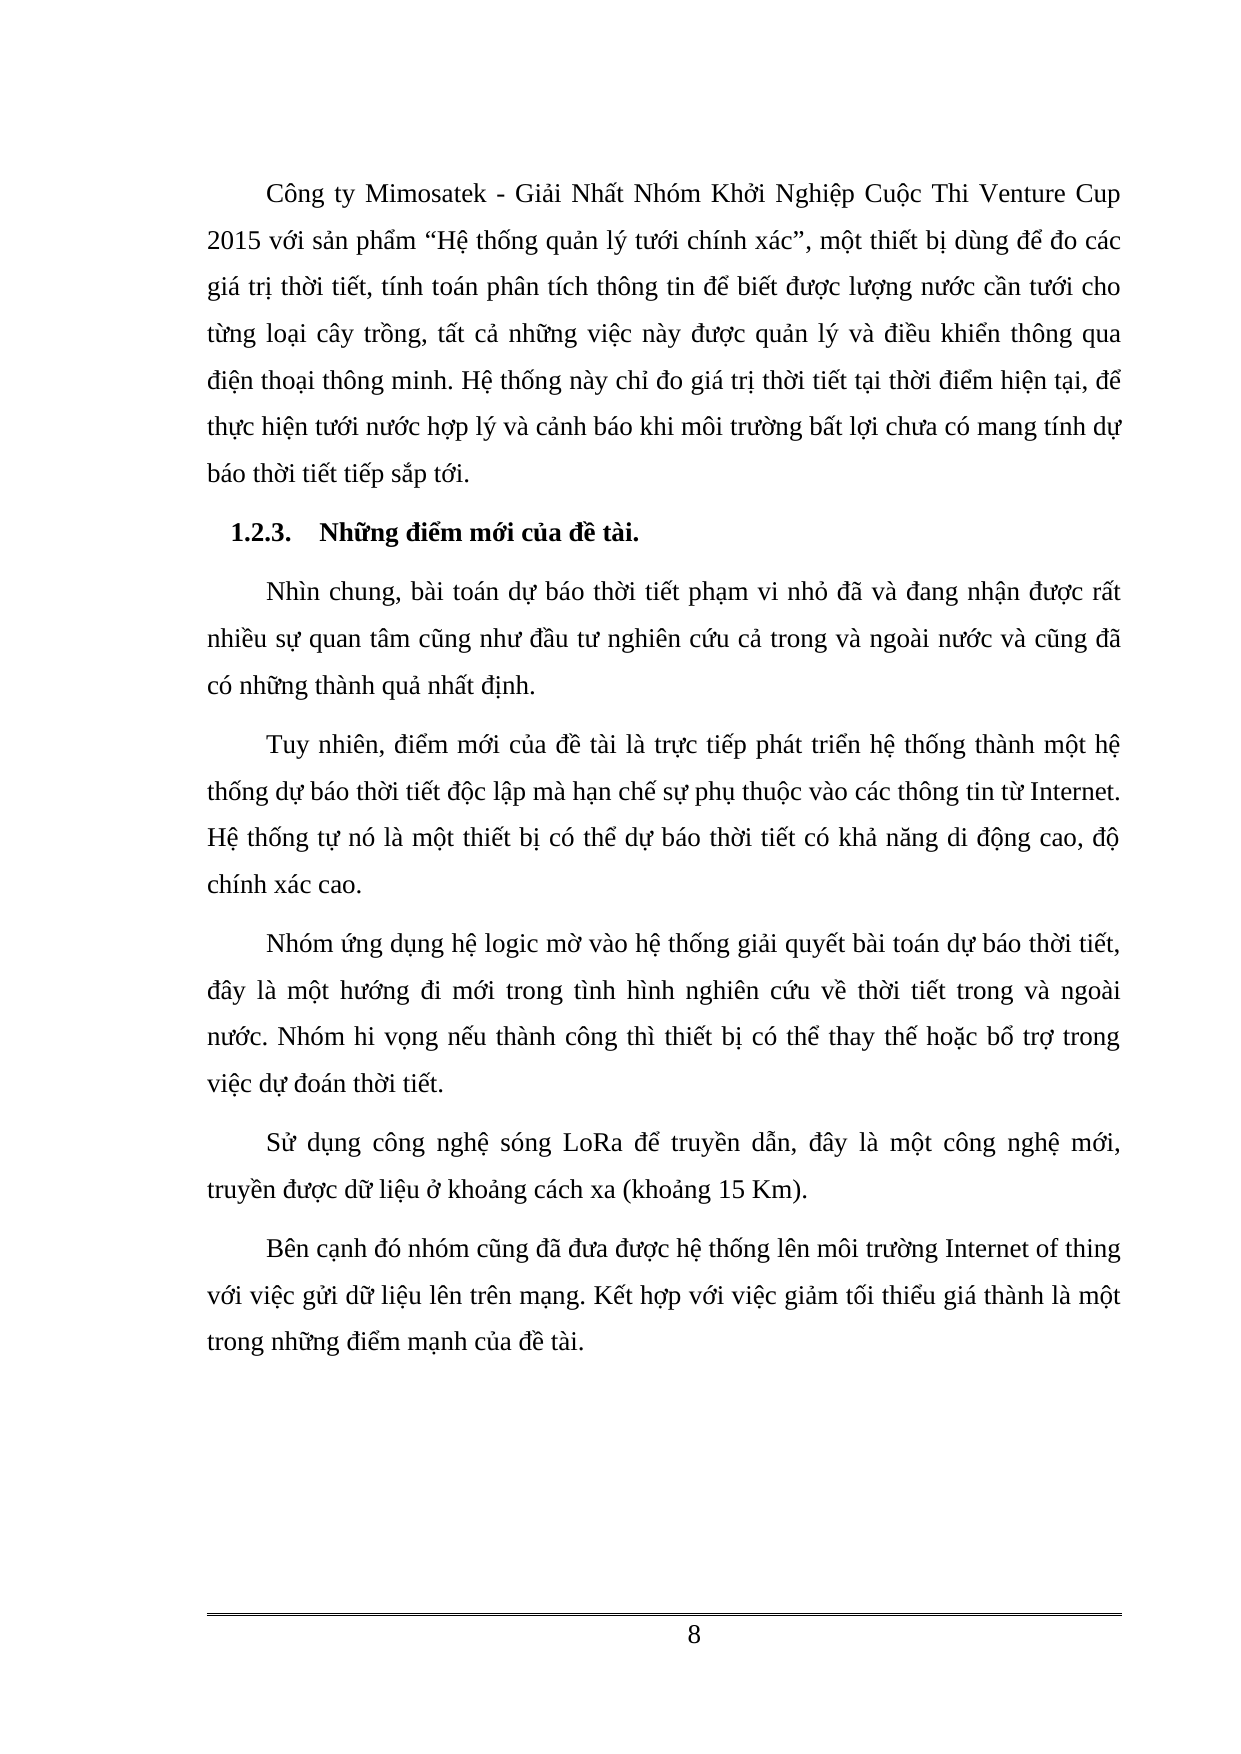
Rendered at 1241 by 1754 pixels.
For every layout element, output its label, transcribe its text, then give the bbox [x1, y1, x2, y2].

subtitle Những điểm mới của đề tài. [230, 516, 1122, 547]
text Sử dụng công nghệ sóng LoRa để truyền dẫn, đây là một công nghệ mới, truyền được dữ liệu ở khoảng cách xa (khoảng 15 Km). [207, 1126, 1122, 1204]
text Nhóm ứng dụng hệ logic mờ vào hệ thống giải quyết bài toán dự báo thời tiết, đây là một hướng đi mới trong tình hình nghiên cứu về thời tiết trong và ngoài nước. Nhóm hi vọng nếu thành công thì thiết bị có thể thay thế hoặc bổ trợ trong việc dự đoán thời tiết. [207, 927, 1122, 1098]
text Công ty Mimosatek - Giải Nhất Nhóm Khởi Nghiệp Cuộc Thi Venture Cup 2015 với sản phẩm “Hệ thống quản lý tưới chính xác”, một thiết bị dùng để đo các giá trị thời tiết, tính toán phân tích thông tin để biết được lượng nước cần tưới cho từng loại cây trồng, tất cả những việc này được quản lý và điều khiển thông qua điện thoại thông minh. Hệ thống này chỉ đo giá trị thời tiết tại thời điểm hiện tại, để thực hiện tưới nước hợp lý và cảnh báo khi môi trường bất lợi chưa có mang tính dự báo thời tiết tiếp sắp tới. [207, 177, 1122, 488]
text Nhìn chung, bài toán dự báo thời tiết phạm vi nhỏ đã và đang nhận được rất nhiều sự quan tâm cũng như đầu tư nghiên cứu cả trong và ngoài nước và cũng đã có những thành quả nhất định. [207, 576, 1122, 700]
text Bên cạnh đó nhóm cũng đã đưa được hệ thống lên môi trường Internet of thing với việc gửi dữ liệu lên trên mạng. Kết hợp với việc giảm tối thiểu giá thành là một trong những điểm mạnh của đề tài. [207, 1232, 1122, 1357]
text Tuy nhiên, điểm mới của đề tài là trực tiếp phát triển hệ thống thành một hệ thống dự báo thời tiết độc lập mà hạn chế sự phụ thuộc vào các thông tin từ Internet. Hệ thống tự nó là một thiết bị có thể dự báo thời tiết có khả năng di động cao, độ chính xác cao. [207, 728, 1122, 899]
